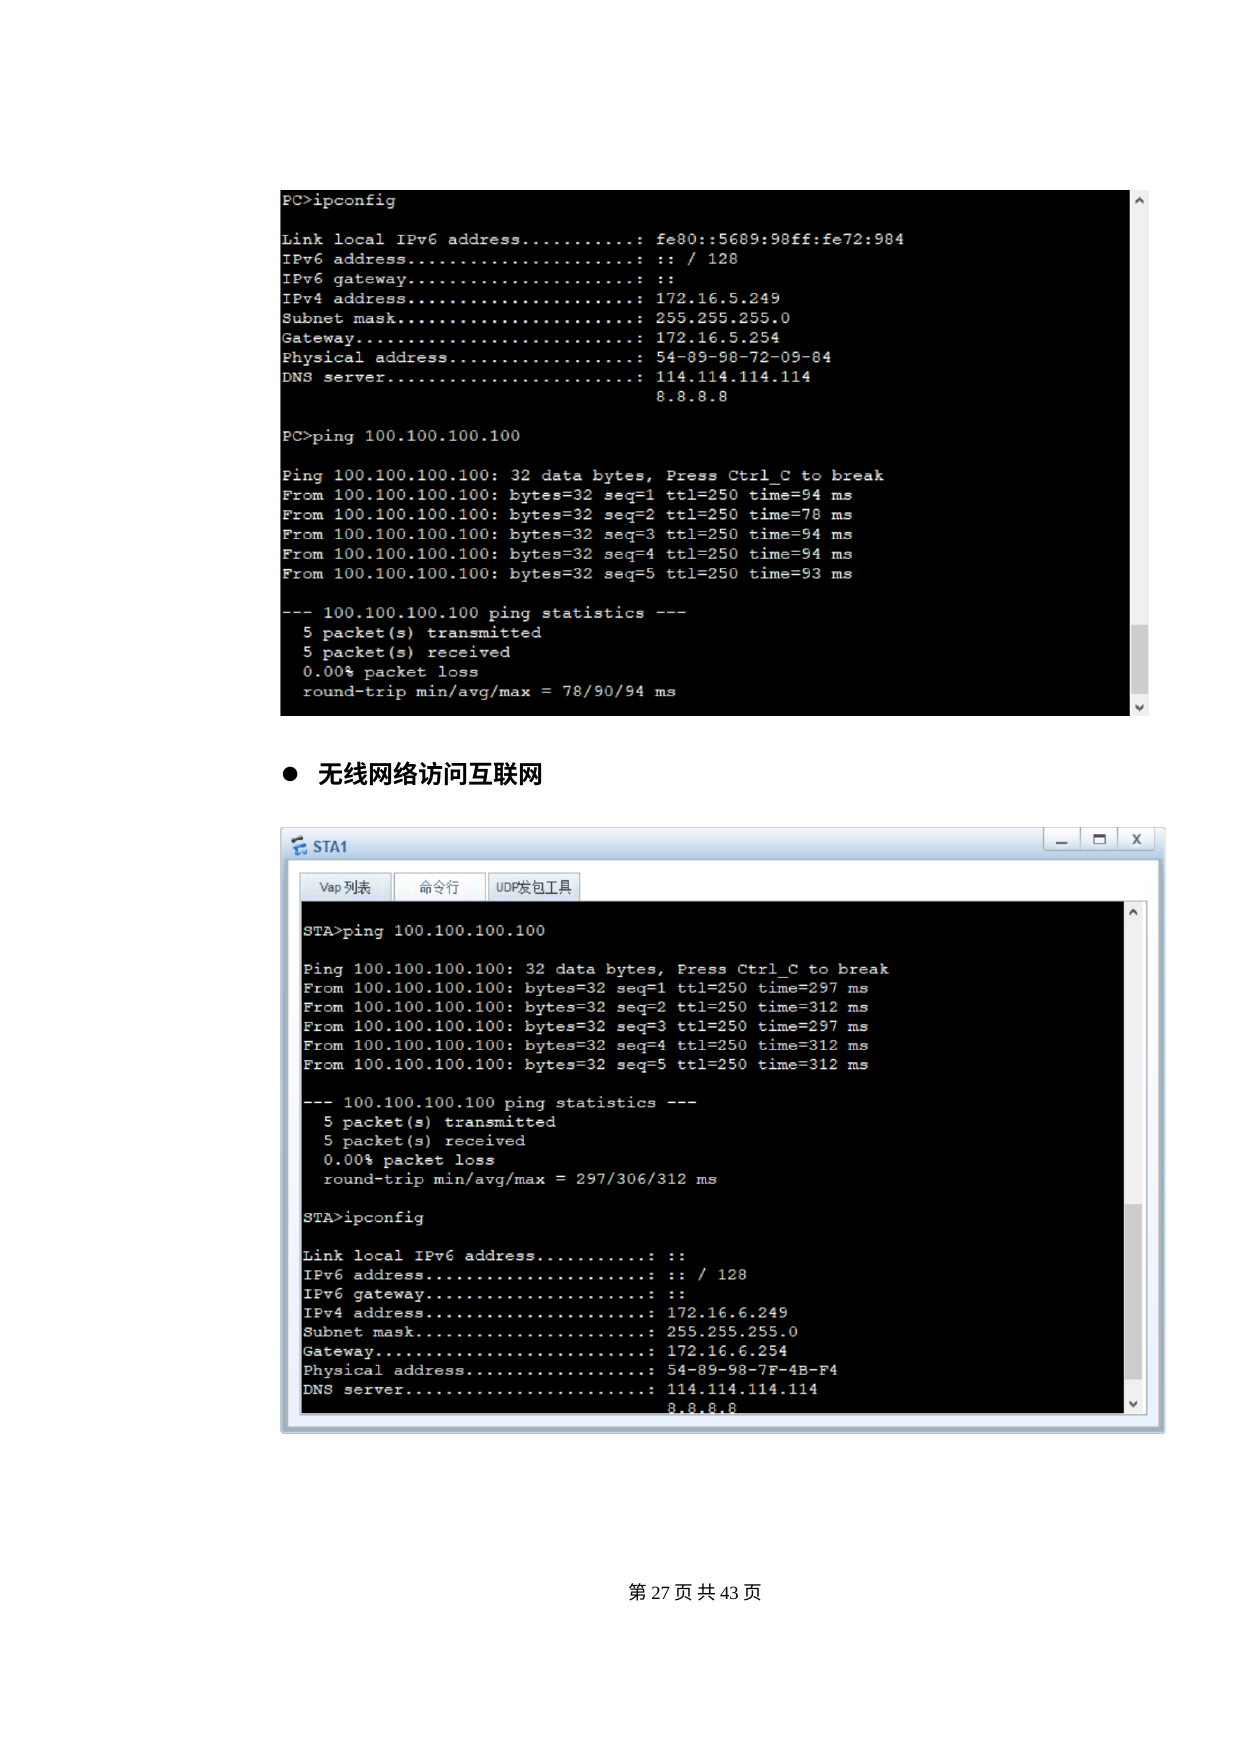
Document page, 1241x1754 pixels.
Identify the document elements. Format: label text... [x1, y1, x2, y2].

picture [280, 190, 1149, 716]
list 无线网络访问互联网 [230, 739, 1122, 807]
picture [280, 827, 1166, 1434]
